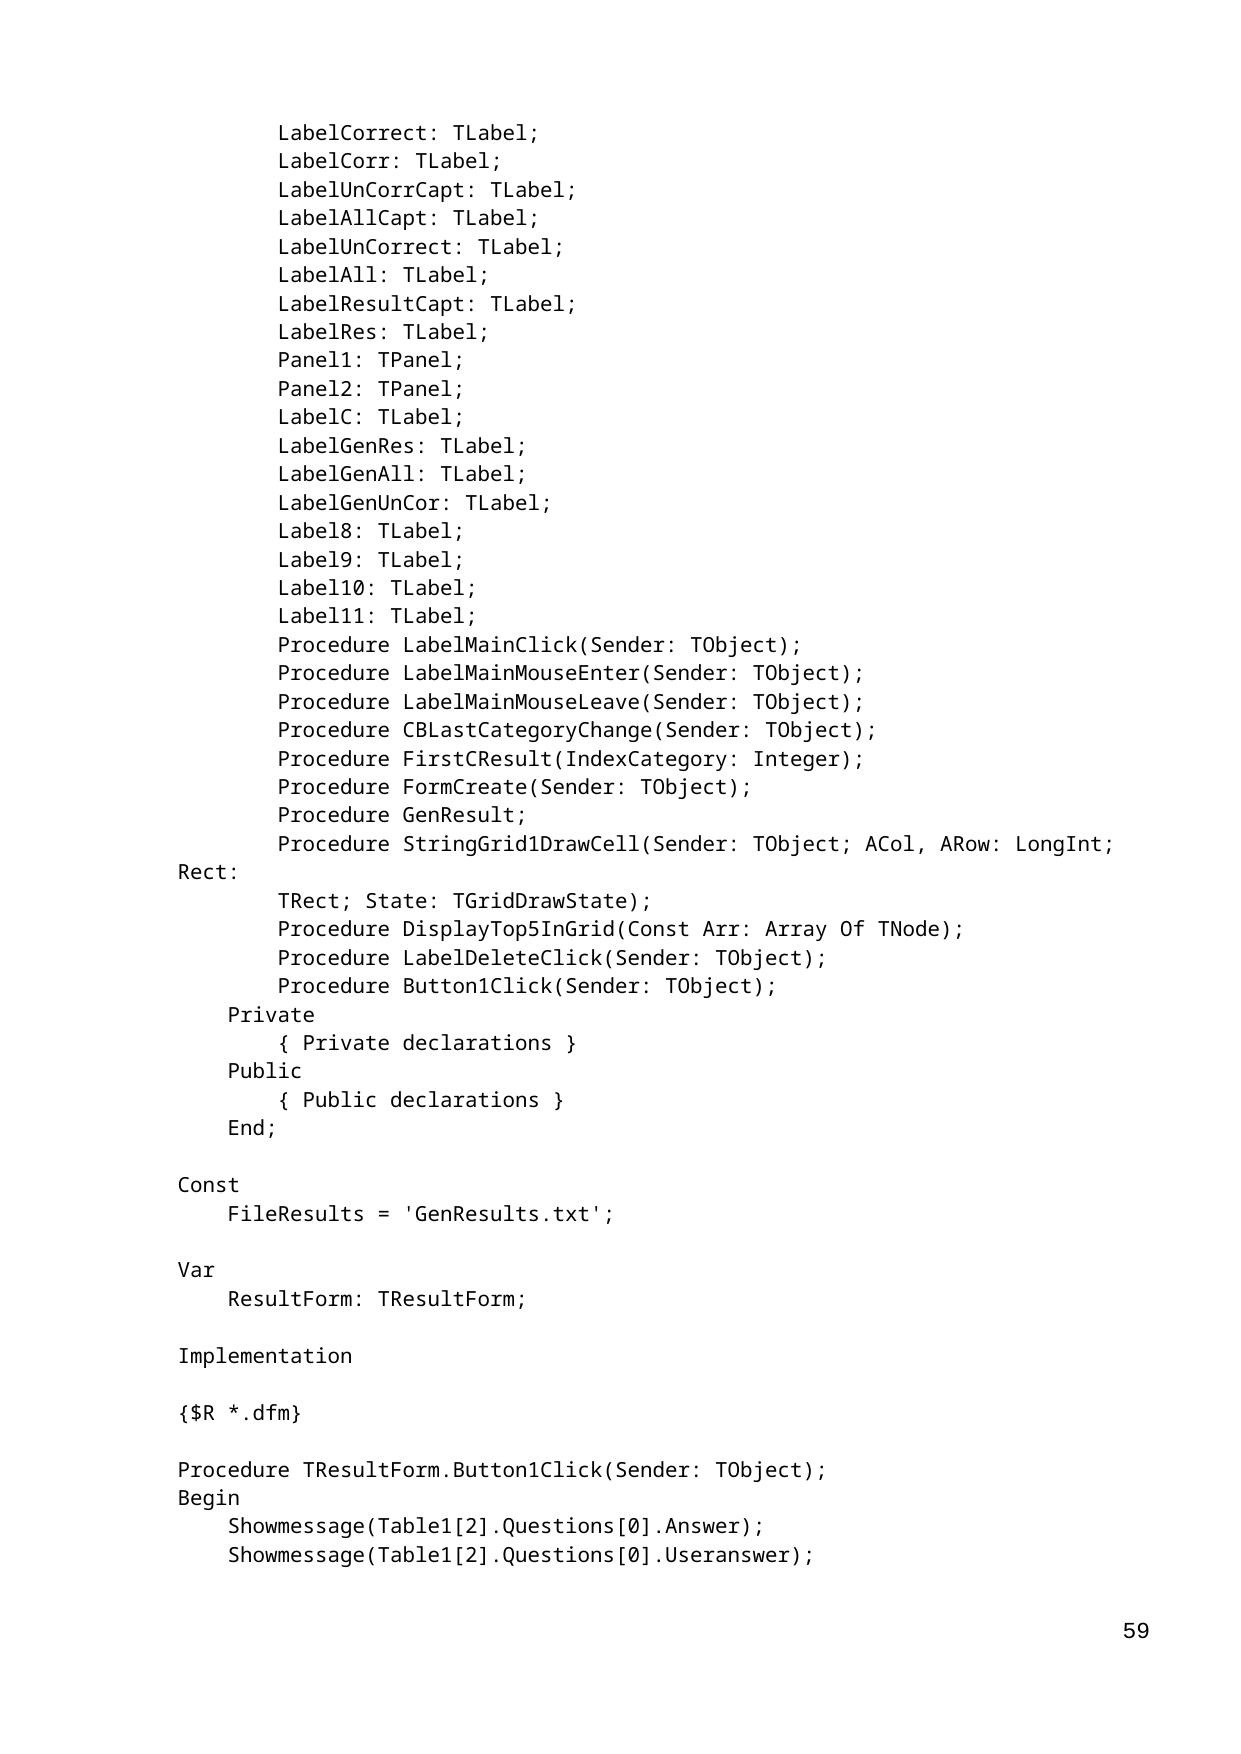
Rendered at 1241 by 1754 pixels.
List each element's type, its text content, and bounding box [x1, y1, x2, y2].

text LabelGenRes: TLabel; [177, 431, 1152, 459]
text Begin [177, 1483, 1152, 1512]
text { Public declarations } [177, 1085, 1152, 1113]
text Procedure Button1Click(Sender: TObject); [177, 971, 1152, 1000]
text Private [177, 1000, 1152, 1028]
text LabelC: TLabel; [177, 402, 1152, 431]
text TRect; State: TGridDrawState); [177, 886, 1152, 914]
text Procedure LabelMainMouseEnter(Sender: TObject); [177, 658, 1152, 687]
text Procedure LabelMainMouseLeave(Sender: TObject); [177, 687, 1152, 715]
text Procedure StringGrid1DrawCell(Sender: TObject; ACol, ARow: LongInt; Rect: [177, 829, 1152, 886]
text Procedure LabelMainClick(Sender: TObject); [177, 630, 1152, 658]
text LabelCorrect: TLabel; [177, 118, 1152, 147]
text Procedure LabelDeleteClick(Sender: TObject); [177, 943, 1152, 971]
text Procedure FormCreate(Sender: TObject); [177, 772, 1152, 801]
text Procedure TResultForm.Button1Click(Sender: TObject); [177, 1455, 1152, 1483]
text LabelResultCapt: TLabel; [177, 289, 1152, 317]
text Label9: TLabel; [177, 545, 1152, 573]
text Panel1: TPanel; [177, 346, 1152, 374]
text Showmessage(Table1[2].Questions[0].Useranswer); [177, 1540, 1152, 1568]
text End; [177, 1113, 1152, 1142]
text LabelRes: TLabel; [177, 317, 1152, 346]
text LabelUnCorrCapt: TLabel; [177, 175, 1152, 203]
text LabelAllCapt: TLabel; [177, 203, 1152, 232]
text ResultForm: TResultForm; [177, 1284, 1152, 1312]
text LabelAll: TLabel; [177, 260, 1152, 289]
text Procedure GenResult; [177, 801, 1152, 829]
text Const [177, 1170, 1152, 1199]
text Implementation [177, 1341, 1152, 1369]
text LabelGenUnCor: TLabel; [177, 488, 1152, 516]
text Label11: TLabel; [177, 602, 1152, 630]
text LabelUnCorrect: TLabel; [177, 232, 1152, 260]
text Showmessage(Table1[2].Questions[0].Answer); [177, 1512, 1152, 1540]
text Panel2: TPanel; [177, 374, 1152, 402]
text Procedure FirstCResult(IndexCategory: Integer); [177, 744, 1152, 772]
text Procedure CBLastCategoryChange(Sender: TObject); [177, 715, 1152, 744]
text { Private declarations } [177, 1028, 1152, 1057]
text {$R *.dfm} [177, 1398, 1152, 1426]
text Public [177, 1057, 1152, 1085]
text LabelCorr: TLabel; [177, 147, 1152, 175]
text Label8: TLabel; [177, 516, 1152, 545]
text Label10: TLabel; [177, 573, 1152, 602]
text Var [177, 1256, 1152, 1284]
text FileResults = 'GenResults.txt'; [177, 1199, 1152, 1227]
text Procedure DisplayTop5InGrid(Const Arr: Array Of TNode); [177, 914, 1152, 943]
text LabelGenAll: TLabel; [177, 459, 1152, 488]
